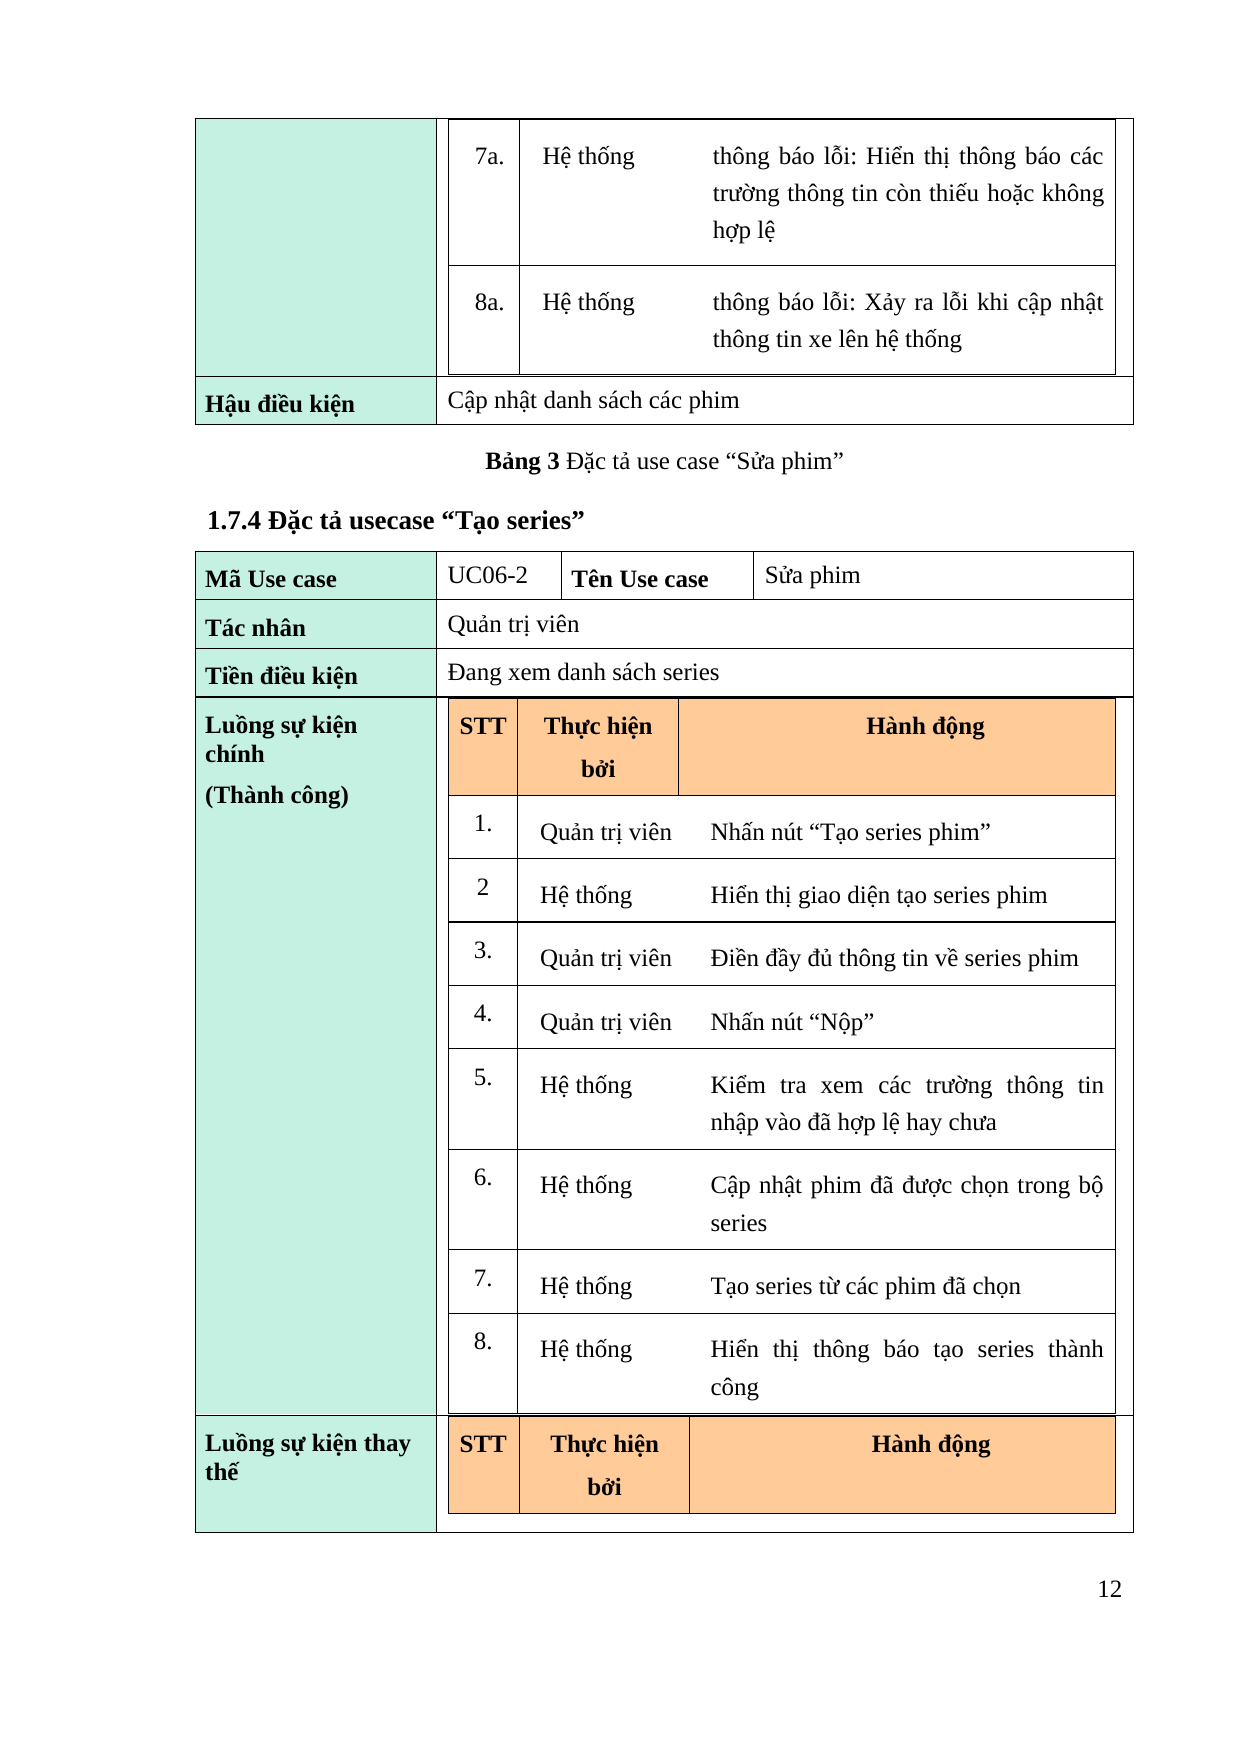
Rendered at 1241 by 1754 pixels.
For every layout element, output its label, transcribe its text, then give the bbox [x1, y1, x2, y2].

table_cell Đang xem danh sách series [437, 649, 1133, 696]
table_cell [518, 859, 1115, 921]
table_cell [518, 1049, 1115, 1149]
table_cell Hậu điều kiện [196, 377, 436, 424]
table_header UC06-2 [437, 552, 561, 599]
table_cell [196, 119, 436, 376]
table_cell [437, 698, 448, 1414]
table_cell [437, 1416, 1133, 1532]
table_cell [518, 1250, 1115, 1313]
table_cell [449, 986, 517, 1048]
table_header Sửa phim [754, 552, 1133, 599]
table_cell Quản trị viên [437, 600, 1133, 648]
table_cell Luồng sự kiện chính (Thành công) [196, 698, 436, 1414]
table_cell [437, 119, 1133, 376]
table_cell [518, 986, 1115, 1048]
table_header Tên Use case [562, 552, 753, 599]
table_cell Tác nhân [196, 600, 436, 648]
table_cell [196, 1416, 436, 1532]
table_cell [449, 1150, 517, 1249]
table_cell [449, 859, 517, 921]
table_header Mã Use case [196, 552, 436, 599]
table_cell [449, 796, 517, 858]
table_cell [449, 1250, 517, 1313]
text Bảng 3 Đặc tả use case “Sửa phim” [207, 446, 1122, 475]
table_cell [449, 1049, 517, 1149]
table_cell [518, 1314, 1115, 1413]
table_cell [518, 796, 1115, 858]
table_cell [1116, 698, 1133, 1414]
table_cell [518, 1150, 1115, 1249]
table_cell [449, 1314, 517, 1413]
subtitle Đặc tả usecase “Tạo series” [207, 504, 1122, 535]
table_cell [518, 923, 1115, 985]
table_cell Cập nhật danh sách các phim [437, 377, 1133, 424]
table_cell [449, 923, 517, 985]
table_cell Tiền điều kiện [196, 649, 436, 696]
